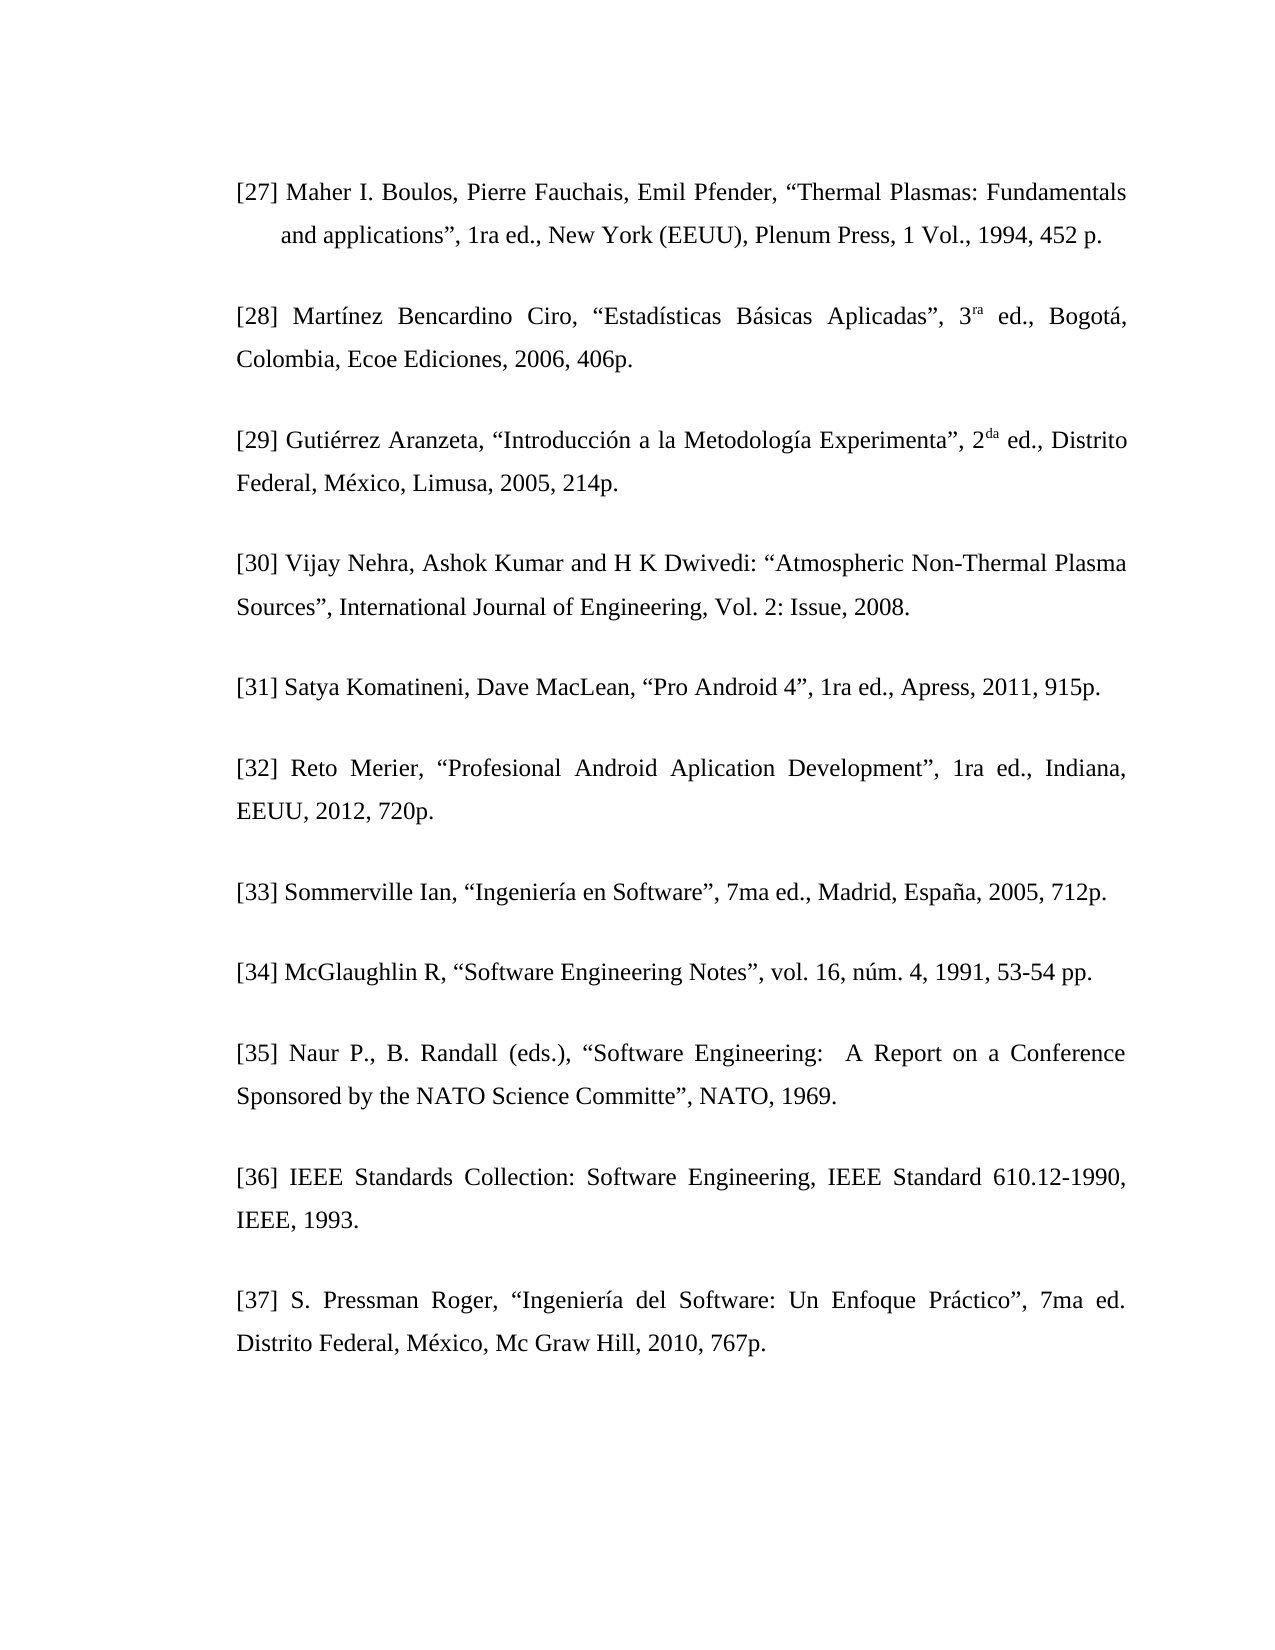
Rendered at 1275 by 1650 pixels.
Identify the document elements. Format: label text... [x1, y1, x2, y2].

text [29] Gutiérrez Aranzeta, “Introducción a la Metodología Experimenta”, 2da ed., Distrito Federal, México, Limusa, 2005, 214p. [236, 425, 1127, 497]
text [31] Satya Komatineni, Dave MacLean, “Pro Android 4”, 1ra ed., Apress, 2011, 915p. [236, 672, 1127, 701]
text [32] Reto Merier, “Profesional Android Aplication Development”, 1ra ed., Indiana, EEUU, 2012, 720p. [236, 753, 1127, 825]
text [34] McGlaughlin R, “Software Engineering Notes”, vol. 16, núm. 4, 1991, 53-54 pp. [236, 957, 1127, 986]
text [37] S. Pressman Roger, “Ingeniería del Software: Un Enfoque Práctico”, 7ma ed. Distrito Federal, México, Mc Graw Hill, 2010, 767p. [236, 1285, 1127, 1357]
text [27] Maher I. Boulos, Pierre Fauchais, Emil Pfender, “Thermal Plasmas: Fundamentals and applications”, 1ra ed., New York (EEUU), Plenum Press, 1 Vol., 1994, 452 p. [236, 177, 1127, 249]
text [30] Vijay Nehra, Ashok Kumar and H K Dwivedi: “Atmospheric Non-Thermal Plasma Sources”, International Journal of Engineering, Vol. 2: Issue, 2008. [236, 548, 1127, 620]
text [33] Sommerville Ian, “Ingeniería en Software”, 7ma ed., Madrid, España, 2005, 712p. [236, 877, 1127, 905]
text [28] Martínez Bencardino Ciro, “Estadísticas Básicas Aplicadas”, 3ra ed., Bogotá, Colombia, Ecoe Ediciones, 2006, 406p. [236, 301, 1127, 373]
text [36] IEEE Standards Collection: Software Engineering, IEEE Standard 610.12-1990, IEEE, 1993. [236, 1162, 1127, 1233]
text [35] Naur P., B. Randall (eds.), “Software Engineering: A Report on a Conference Sponsored by the NATO Science Committe”, NATO, 1969. [236, 1038, 1127, 1110]
